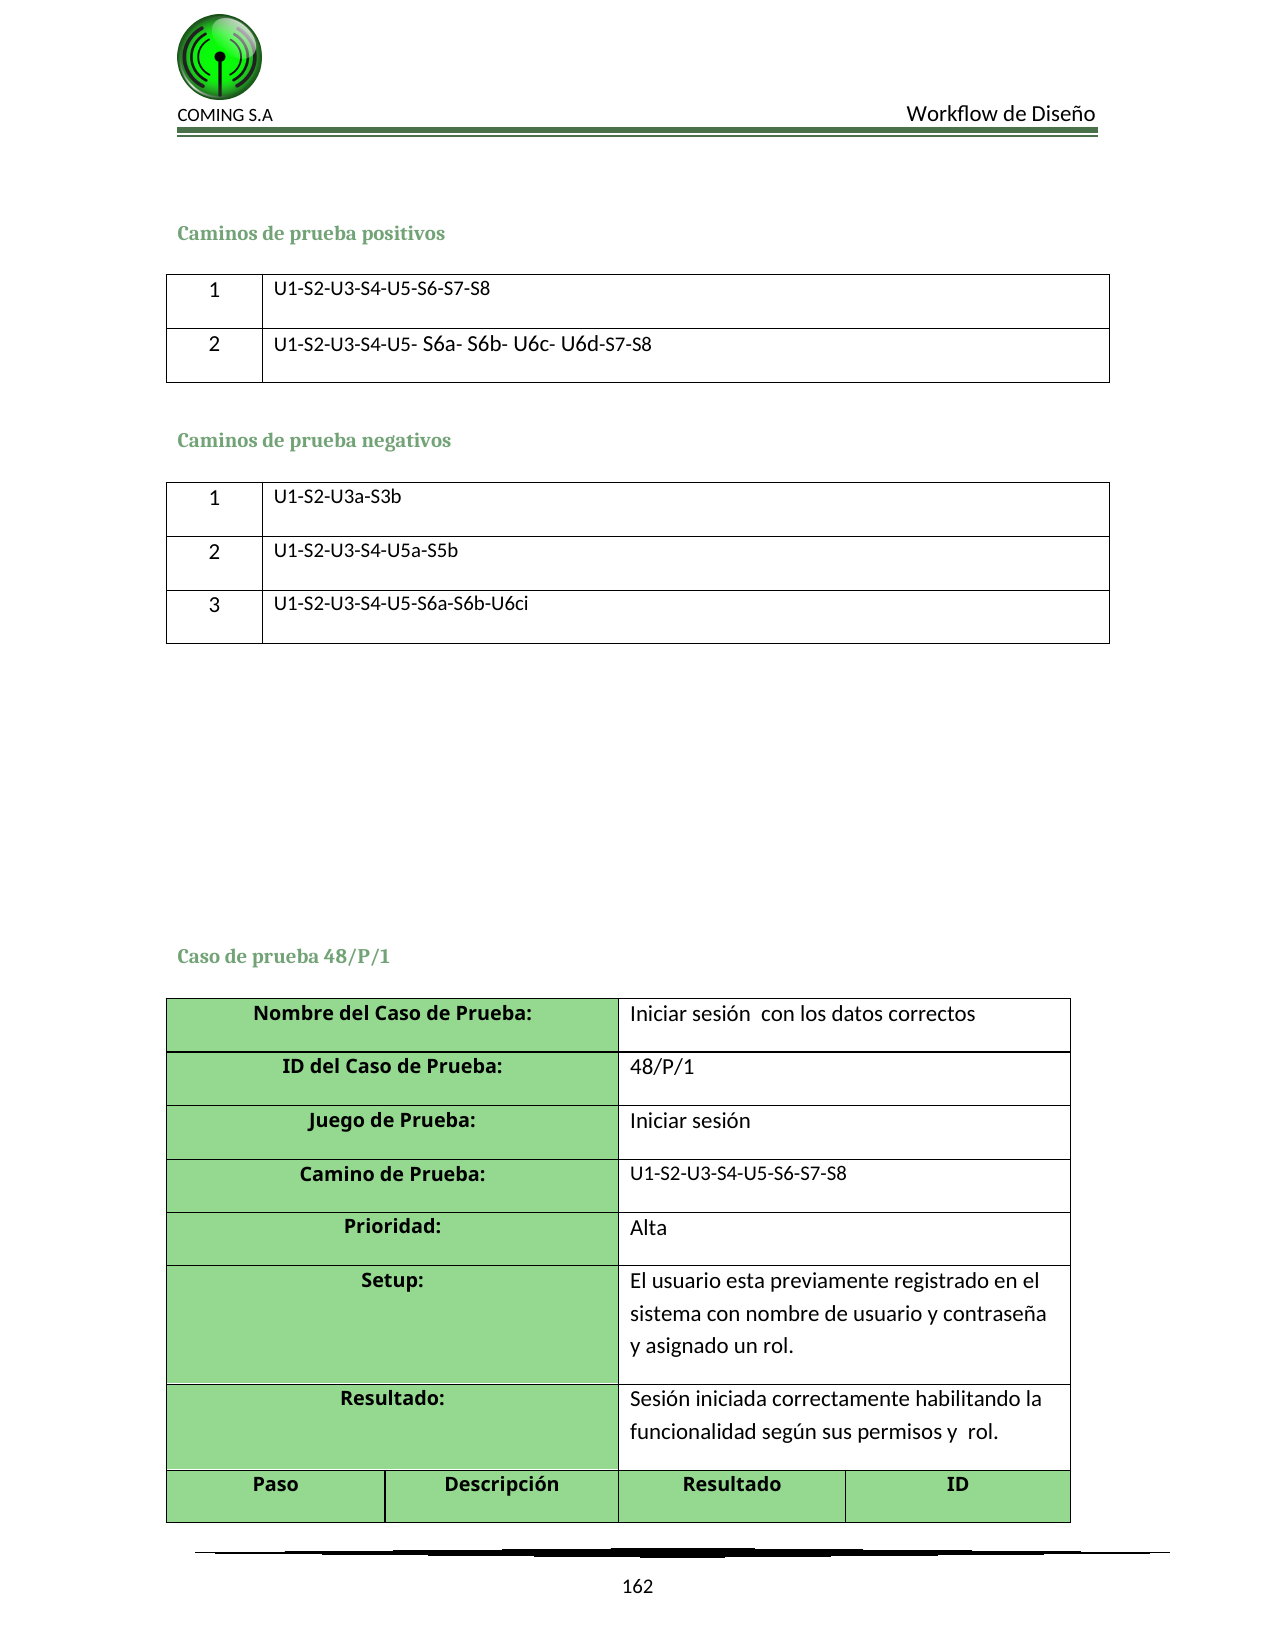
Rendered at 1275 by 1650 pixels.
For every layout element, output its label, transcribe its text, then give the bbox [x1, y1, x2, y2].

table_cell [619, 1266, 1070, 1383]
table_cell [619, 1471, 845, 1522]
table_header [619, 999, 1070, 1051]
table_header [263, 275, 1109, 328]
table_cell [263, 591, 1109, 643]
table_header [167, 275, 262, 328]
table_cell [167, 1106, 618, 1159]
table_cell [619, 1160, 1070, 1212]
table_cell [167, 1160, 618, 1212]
subtitle Caminos de prueba positivos [177, 221, 1098, 245]
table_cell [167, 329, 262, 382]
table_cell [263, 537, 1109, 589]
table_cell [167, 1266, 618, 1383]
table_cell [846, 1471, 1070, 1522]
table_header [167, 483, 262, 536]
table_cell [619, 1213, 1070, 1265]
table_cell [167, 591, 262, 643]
picture [177, 14, 262, 100]
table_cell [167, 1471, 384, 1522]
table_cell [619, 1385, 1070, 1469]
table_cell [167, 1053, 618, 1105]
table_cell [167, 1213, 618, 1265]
subtitle Caso de prueba 48/P/1 [177, 945, 1098, 969]
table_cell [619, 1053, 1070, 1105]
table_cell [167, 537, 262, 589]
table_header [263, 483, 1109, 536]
subtitle Caminos de prueba negativos [177, 429, 1098, 453]
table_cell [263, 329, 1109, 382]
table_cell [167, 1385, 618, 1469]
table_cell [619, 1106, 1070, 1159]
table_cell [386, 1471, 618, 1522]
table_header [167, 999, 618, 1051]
